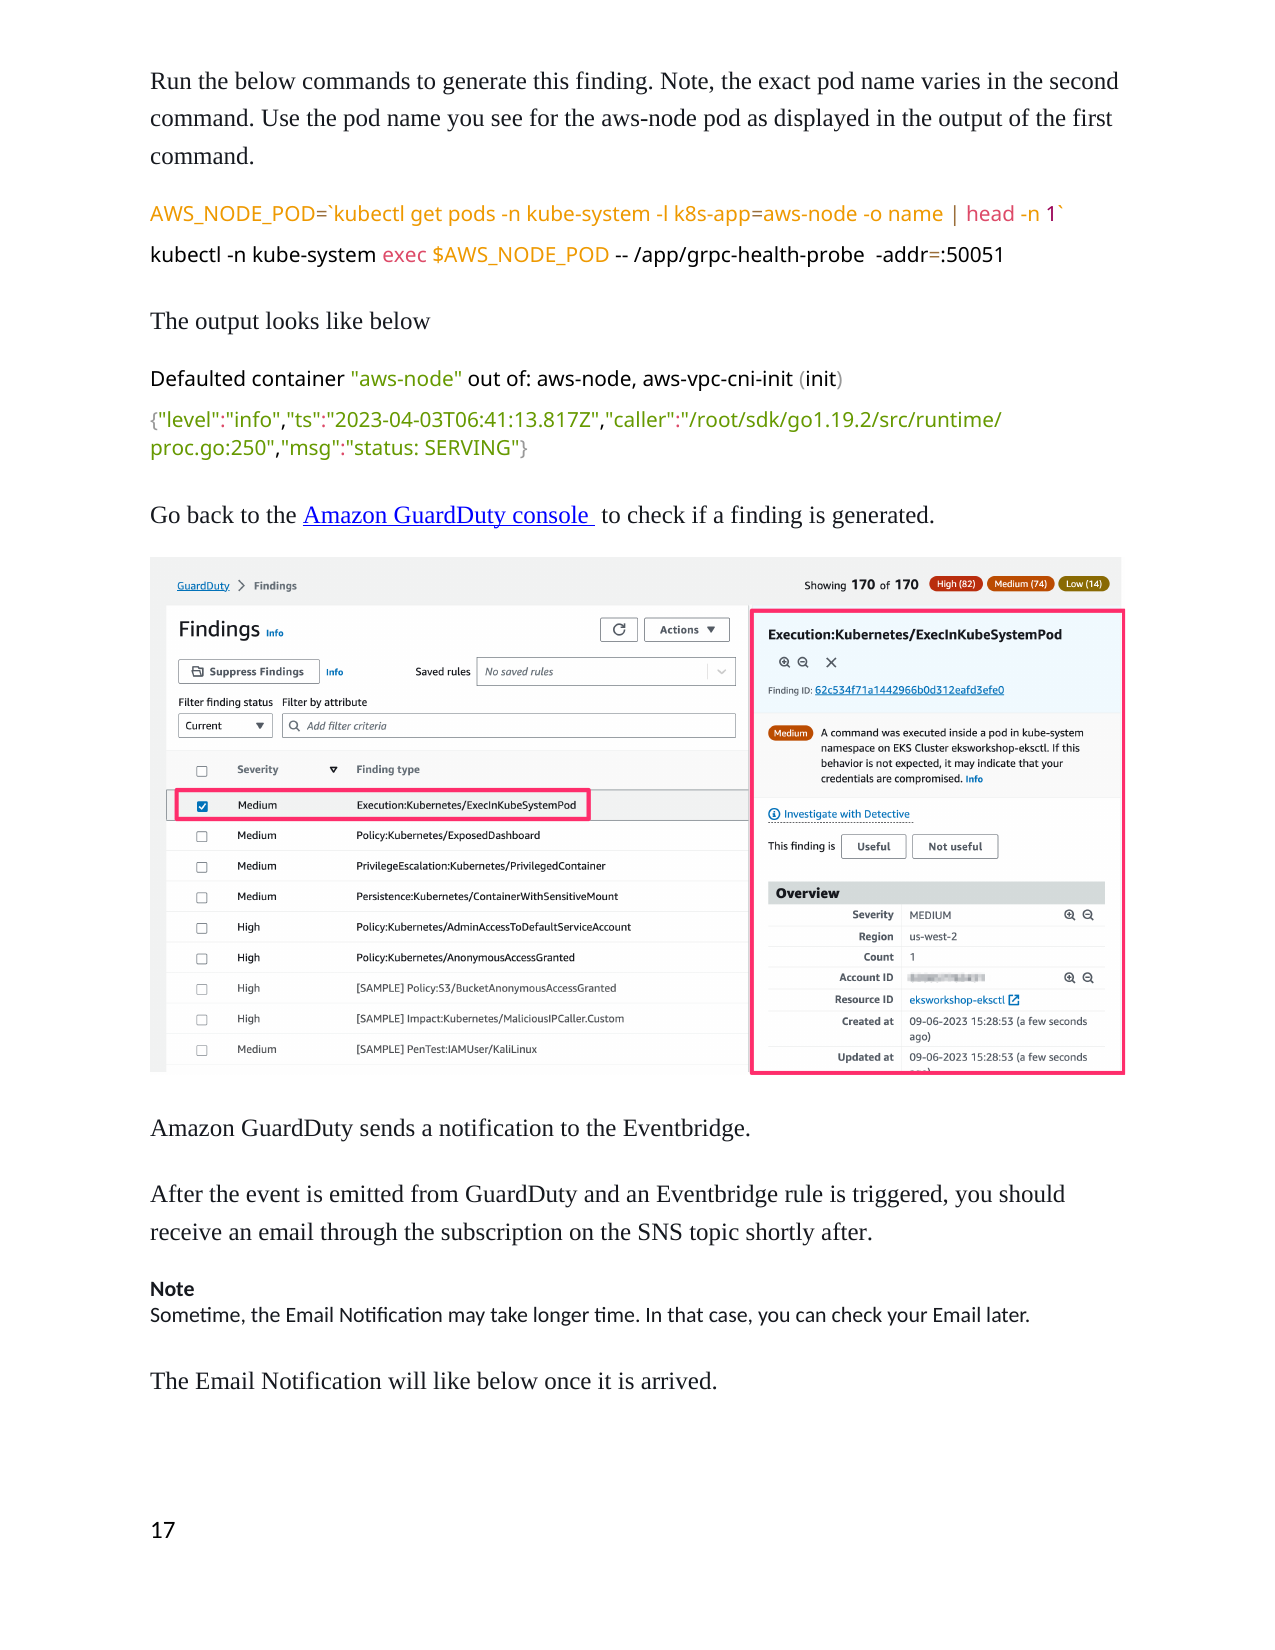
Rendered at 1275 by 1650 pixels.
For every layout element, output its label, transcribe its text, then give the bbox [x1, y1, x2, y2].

text AWS_NODE_POD=`kubectl get pods -n kube-system -l k8s-app=aws-node -o name | head -n 1` [150, 199, 1125, 227]
text kubectl -n kube-system exec $AWS_NODE_POD -- /app/grpc-health-probe -addr=:50051 [150, 240, 1125, 268]
text After the event is emitted from GuardDuty and an Eventbridge rule is triggered, you should receive an email through the subscription on the SNS topic shortly after. [150, 1171, 1125, 1246]
text Note [150, 1275, 1125, 1301]
text {"level":"info","ts":"2023-04-03T06:41:13.817Z","caller":"/root/sdk/go1.19.2/src/runtime/proc.go:250","msg":"status: SERVING"} [150, 405, 1125, 462]
text Sometime, the Email Notification may take longer time. In that case, you can check your Email later. [150, 1301, 1125, 1328]
text The output looks like below [150, 297, 1125, 335]
text Go back to the Amazon GuardDuty console to check if a finding is generated. [150, 491, 1125, 528]
text Amazon GuardDuty sends a notification to the Eventbridge. [150, 1104, 1125, 1141]
text The Email Notification will like below once it is arrived. [150, 1357, 1125, 1395]
text Run the below commands to generate this finding. Note, the exact pod name varies in the second command. Use the pod name you see for the aws-node pod as displayed in the output of the first command. [150, 57, 1125, 170]
text Defaulted container "aws-node" out of: aws-node, aws-vpc-cni-init (init) [150, 364, 1125, 392]
picture [150, 557, 1125, 1075]
